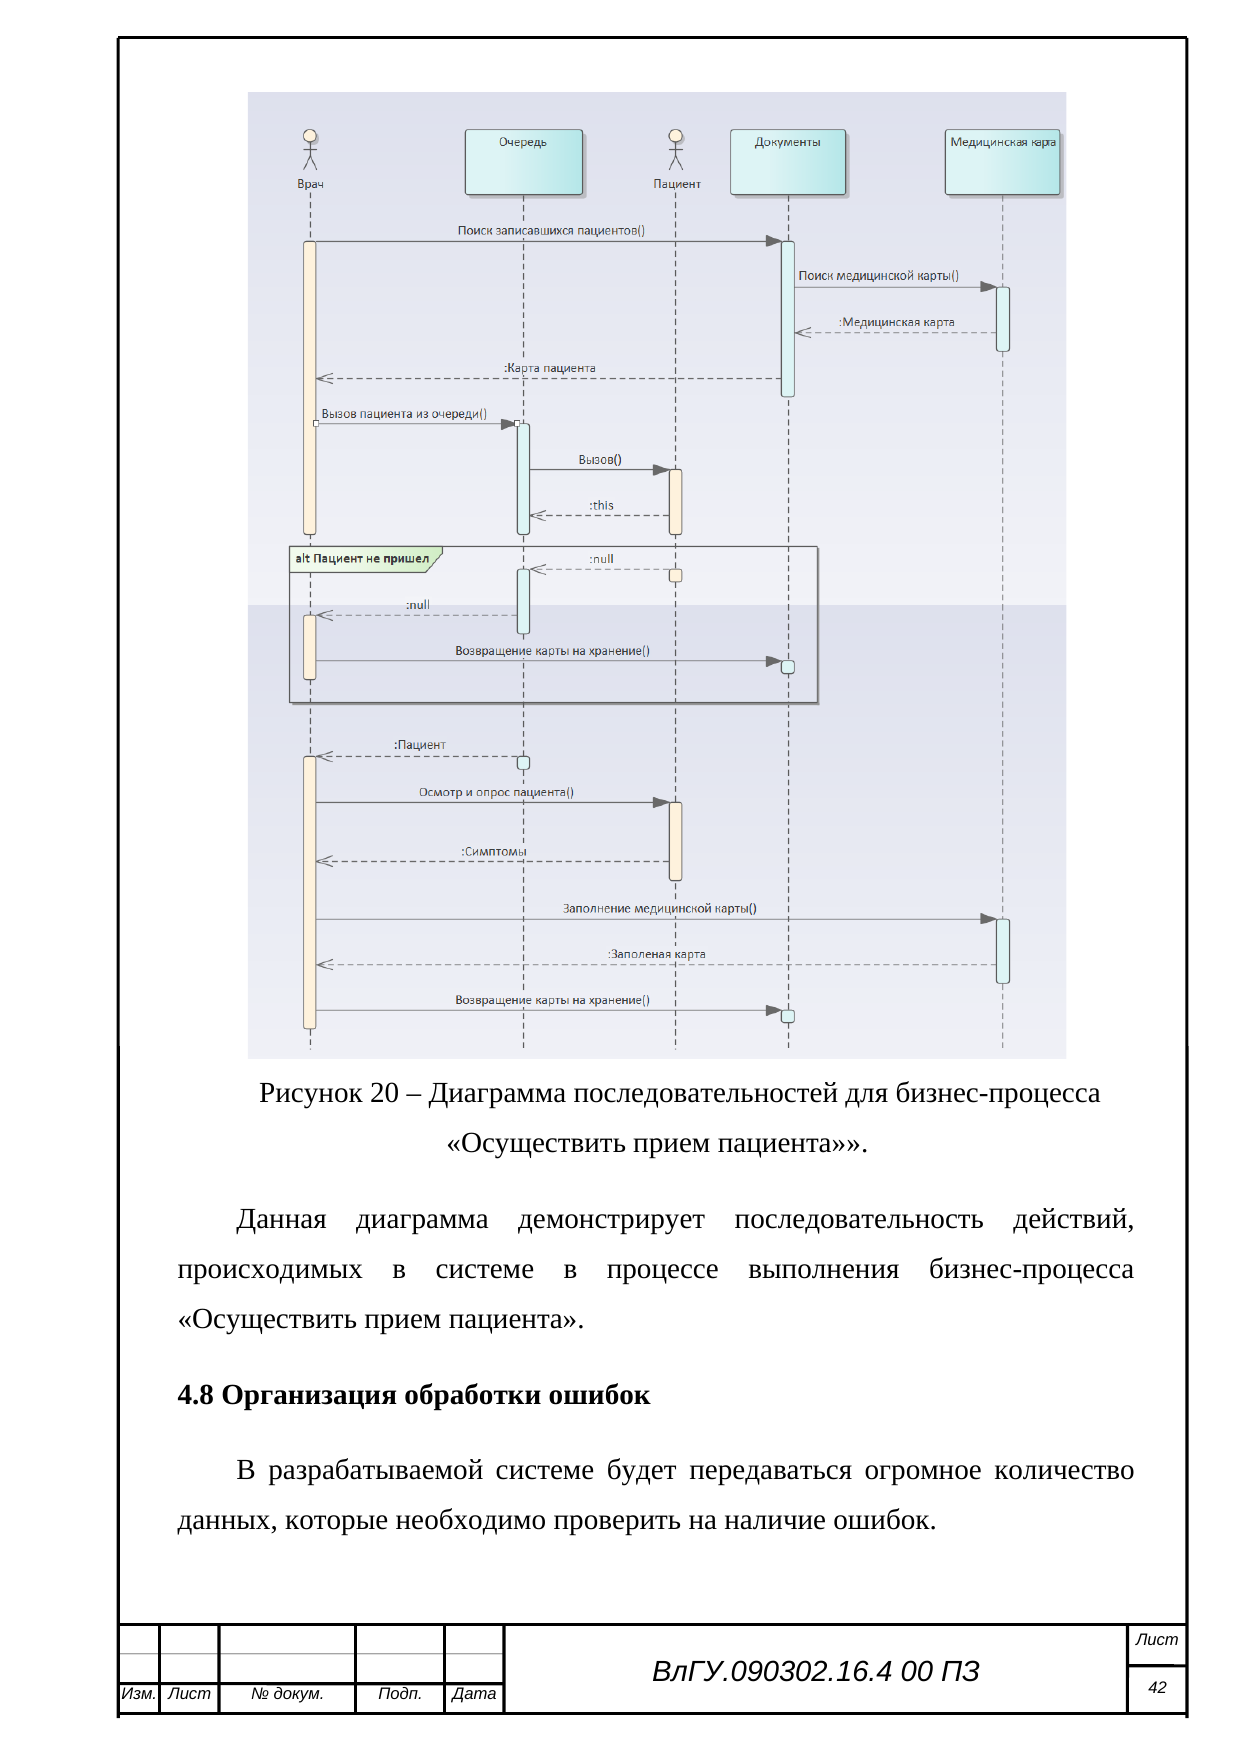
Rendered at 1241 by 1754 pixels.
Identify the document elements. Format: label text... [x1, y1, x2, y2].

text 4.8 Организация обработки ошибок [118, 1377, 1194, 1410]
text Данная диаграмма демонстрирует последовательность действий, происходимых в системе в процессе выполнения бизнес-процесса «Осуществить прием пациента». [177, 1201, 1135, 1251]
text Рисунок 20 – Диаграмма последовательностей для бизнес-процесса «Осуществить прием пациента»». [148, 1075, 1167, 1159]
picture [247, 92, 1067, 1059]
text Данная диаграмма демонстрирует последовательность действий, происходимых в системе в процессе выполнения бизнес-процесса «Осуществить прием пациента». [177, 1285, 1135, 1335]
text В разрабатываемой системе будет передаваться огромное количество данных, которые необходимо проверить на наличие ошибок. [177, 1452, 1135, 1536]
